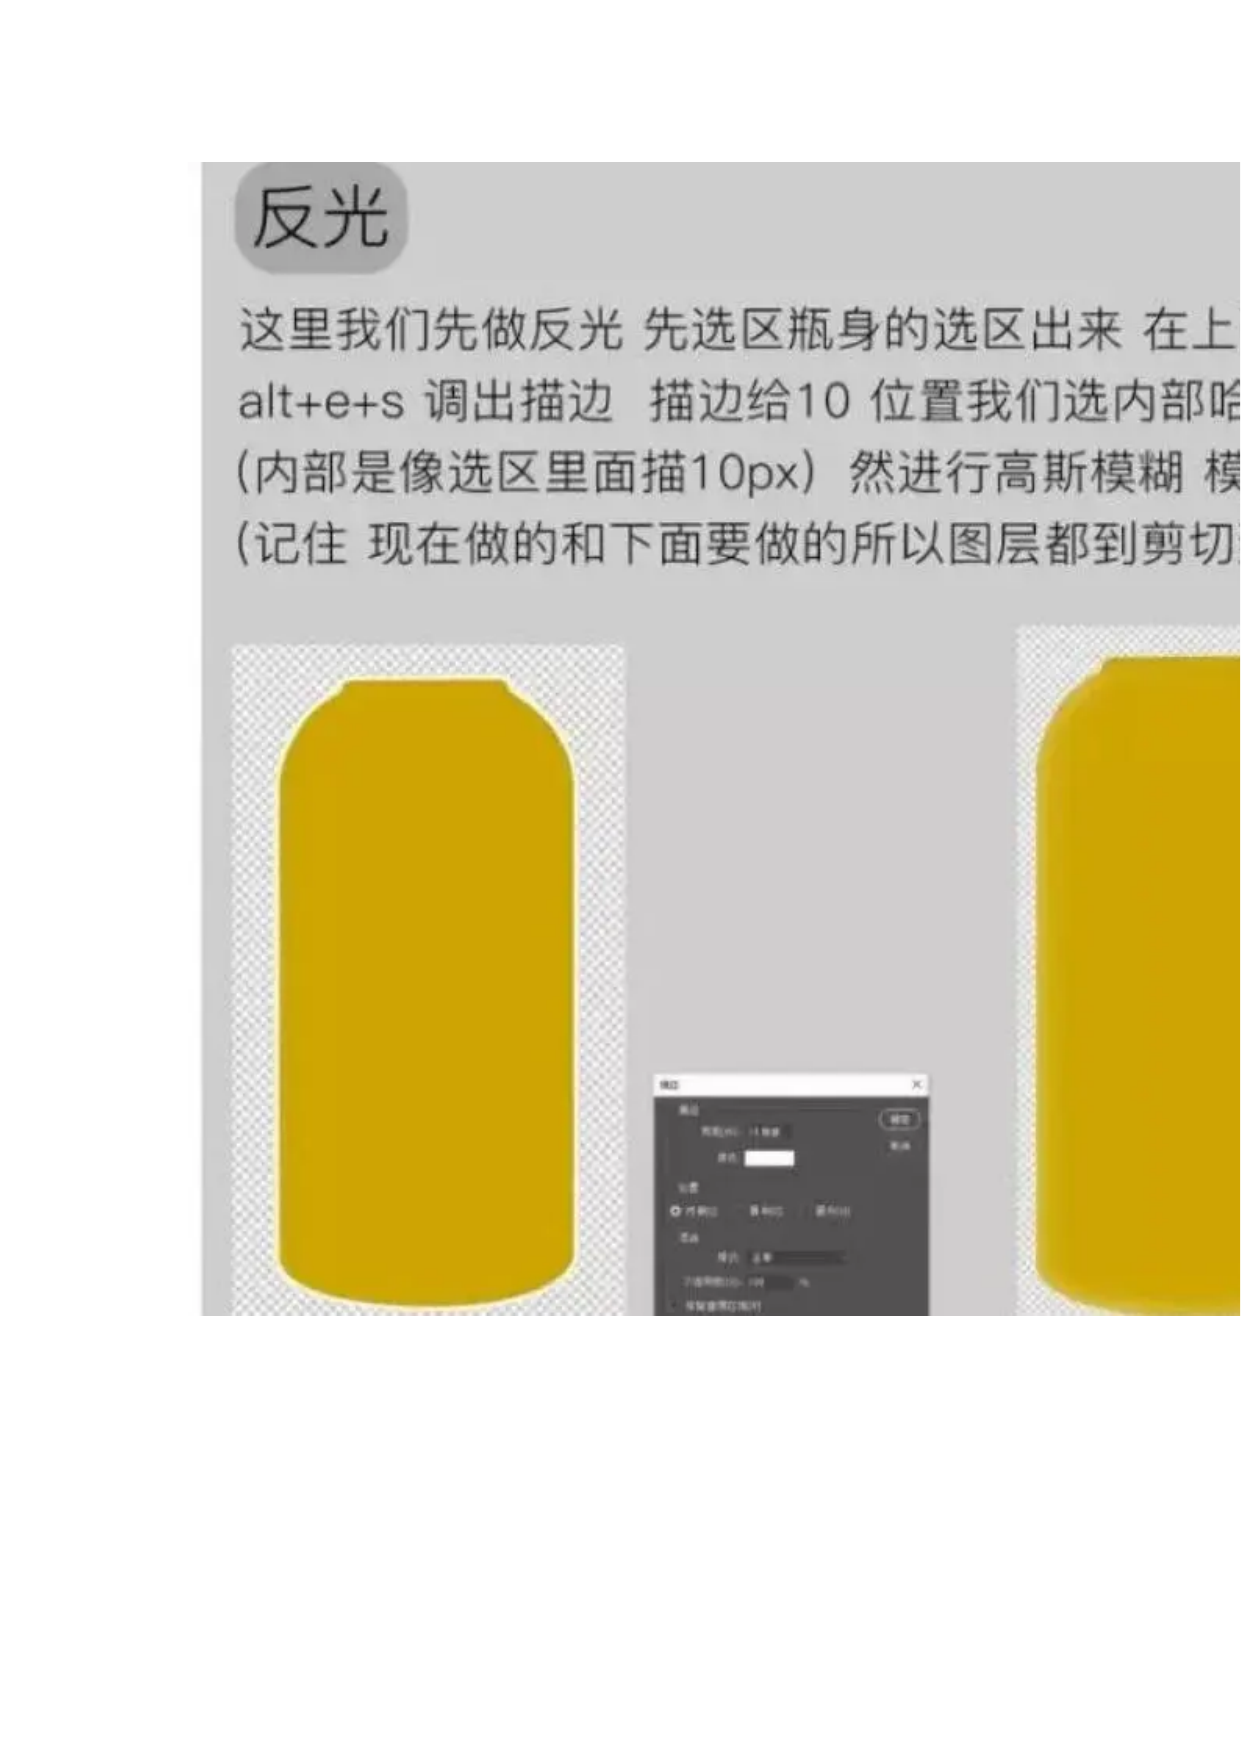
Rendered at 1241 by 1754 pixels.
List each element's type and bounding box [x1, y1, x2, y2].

picture [187, 162, 1241, 1316]
